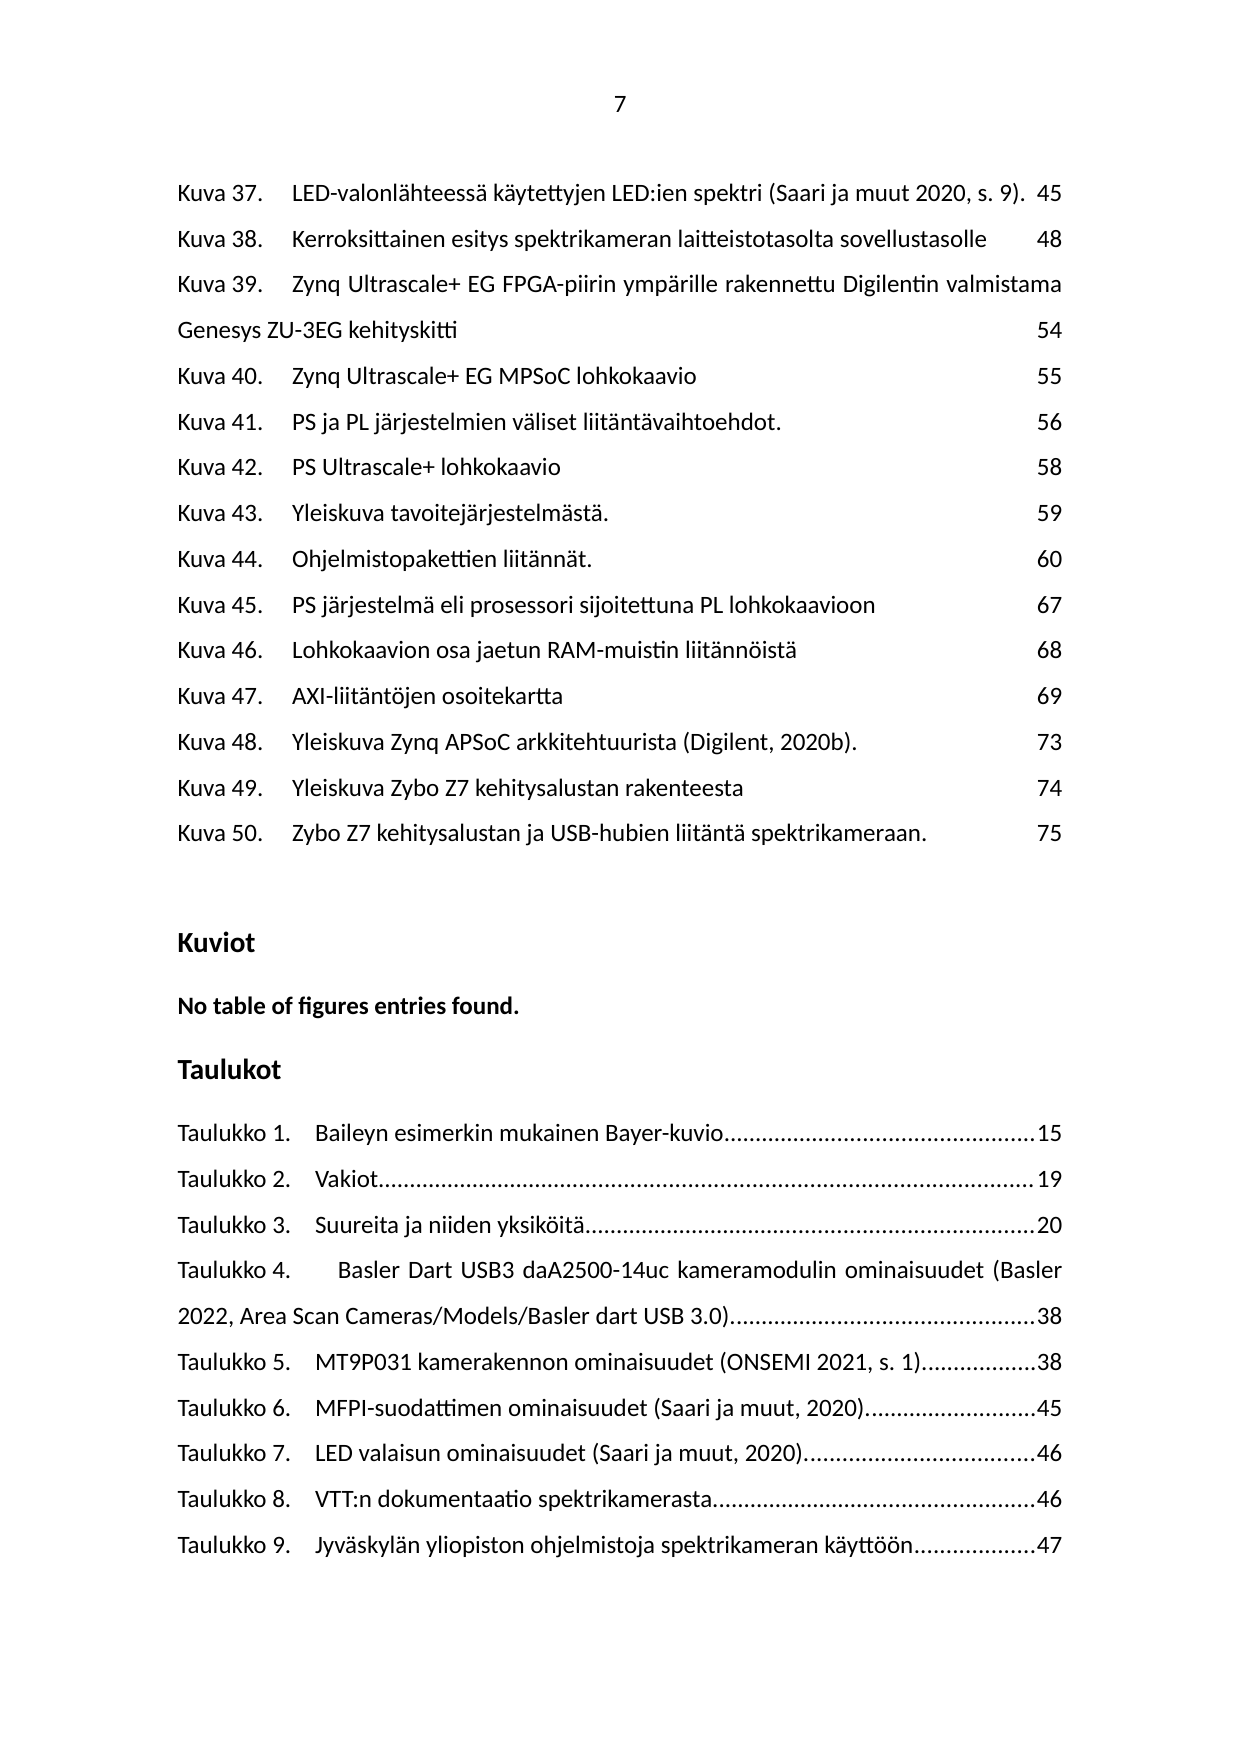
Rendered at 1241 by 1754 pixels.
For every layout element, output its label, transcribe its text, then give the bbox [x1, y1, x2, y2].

text Taulukko 5. MT9P031 kamerakennon ominaisuudet (ONSEMI 2021, s. 1). 38 [177, 1346, 1063, 1377]
text Kuva 45. PS järjestelmä eli prosessori sijoitettuna PL lohkokaavioon 67 [177, 589, 1063, 619]
text Taulukko 9. Jyväskylän yliopiston ohjelmistoja spektrikameran käyttöön 47 [177, 1529, 1063, 1559]
text Taulukko 8. VTT:n dokumentaatio spektrikamerasta. 46 [177, 1483, 1063, 1514]
text Taulukko 1. Baileyn esimerkin mukainen Bayer-kuvio 15 [177, 1117, 1063, 1148]
text Kuva 39. Zynq Ultrascale+ EG FPGA-piirin ympärille rakennettu Digilentin valmistama Genesys ZU-3EG kehityskitti 54 [177, 269, 1063, 345]
text No table of figures entries found. [177, 990, 1063, 1021]
text Kuva 44. Ohjelmistopakettien liitännät. 60 [177, 543, 1063, 573]
subtitle Kuviot [177, 924, 1063, 960]
text Taulukko 2. Vakiot 19 [177, 1163, 1063, 1194]
text Taulukko 7. LED valaisun ominaisuudet (Saari ja muut, 2020). 46 [177, 1438, 1063, 1468]
text Kuva 47. AXI-liitäntöjen osoitekartta 69 [177, 680, 1063, 711]
text Kuva 43. Yleiskuva tavoitejärjestelmästä. 59 [177, 497, 1063, 528]
text Kuva 41. PS ja PL järjestelmien väliset liitäntävaihtoehdot. 56 [177, 406, 1063, 436]
text Kuva 40. Zynq Ultrascale+ EG MPSoC lohkokaavio 55 [177, 360, 1063, 391]
text Kuva 38. Kerroksittainen esitys spektrikameran laitteistotasolta sovellustasolle 48 [177, 223, 1063, 253]
text Kuva 37. LED-valonlähteessä käytettyjen LED:ien spektri (Saari ja muut 2020, s. 9). 45 [177, 177, 1063, 208]
text Taulukko 6. MFPI-suodattimen ominaisuudet (Saari ja muut, 2020). 45 [177, 1392, 1063, 1422]
text Taulukko 4. Basler Dart USB3 daA2500-14uc kameramodulin ominaisuudet (Basler 2022, Area Scan Cameras/Models/Basler dart USB 3.0). 38 [177, 1255, 1063, 1331]
text Taulukko 3. Suureita ja niiden yksiköitä 20 [177, 1209, 1063, 1239]
text Kuva 46. Lohkokaavion osa jaetun RAM-muistin liitännöistä 68 [177, 634, 1063, 665]
text Kuva 42. PS Ultrascale+ lohkokaavio 58 [177, 452, 1063, 482]
text Kuva 49. Yleiskuva Zybo Z7 kehitysalustan rakenteesta 74 [177, 772, 1063, 802]
text Kuva 50. Zybo Z7 kehitysalustan ja USB-hubien liitäntä spektrikameraan. 75 [177, 817, 1063, 848]
subtitle Taulukot [177, 1051, 1063, 1087]
text Kuva 48. Yleiskuva Zynq APSoC arkkitehtuurista (Digilent, 2020b). 73 [177, 726, 1063, 756]
